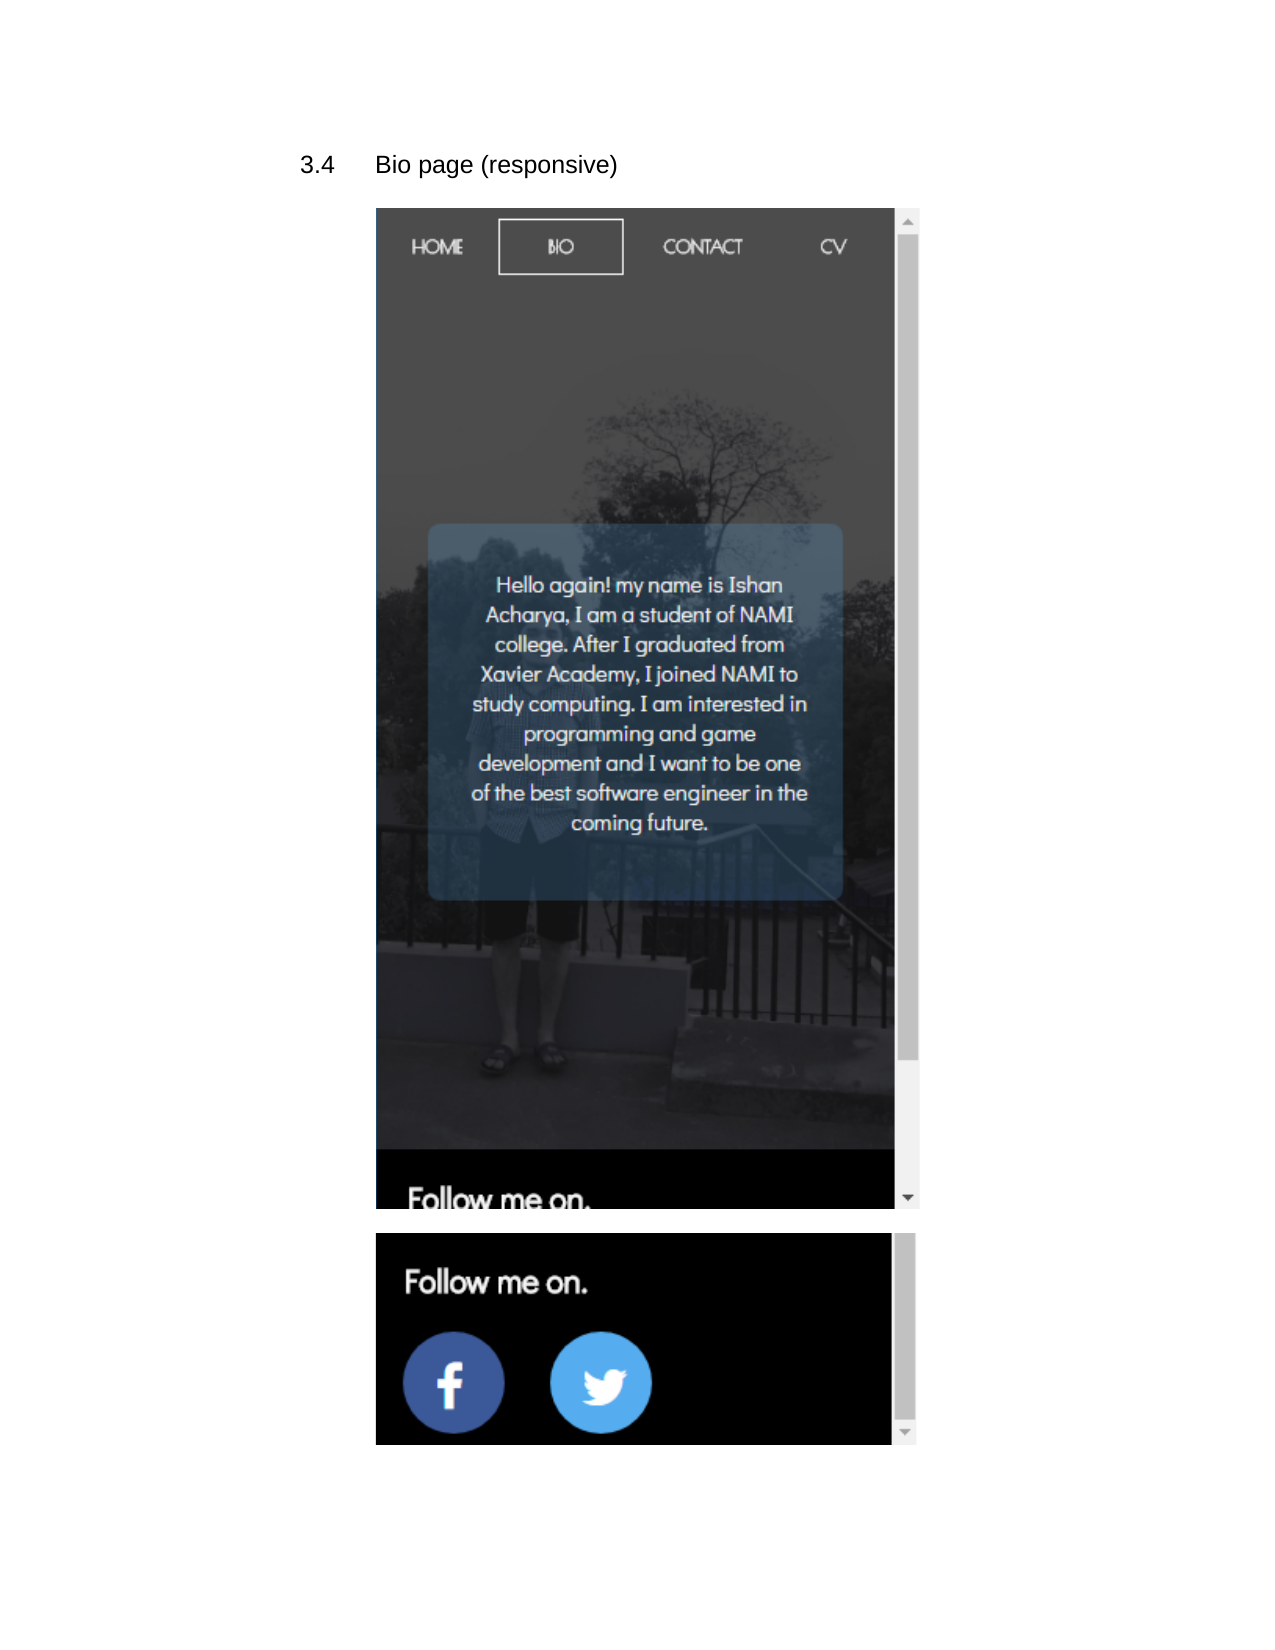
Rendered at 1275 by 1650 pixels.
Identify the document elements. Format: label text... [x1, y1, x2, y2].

picture [375, 1233, 917, 1445]
list Bio page (responsive) [300, 150, 1125, 179]
picture [376, 208, 920, 1209]
